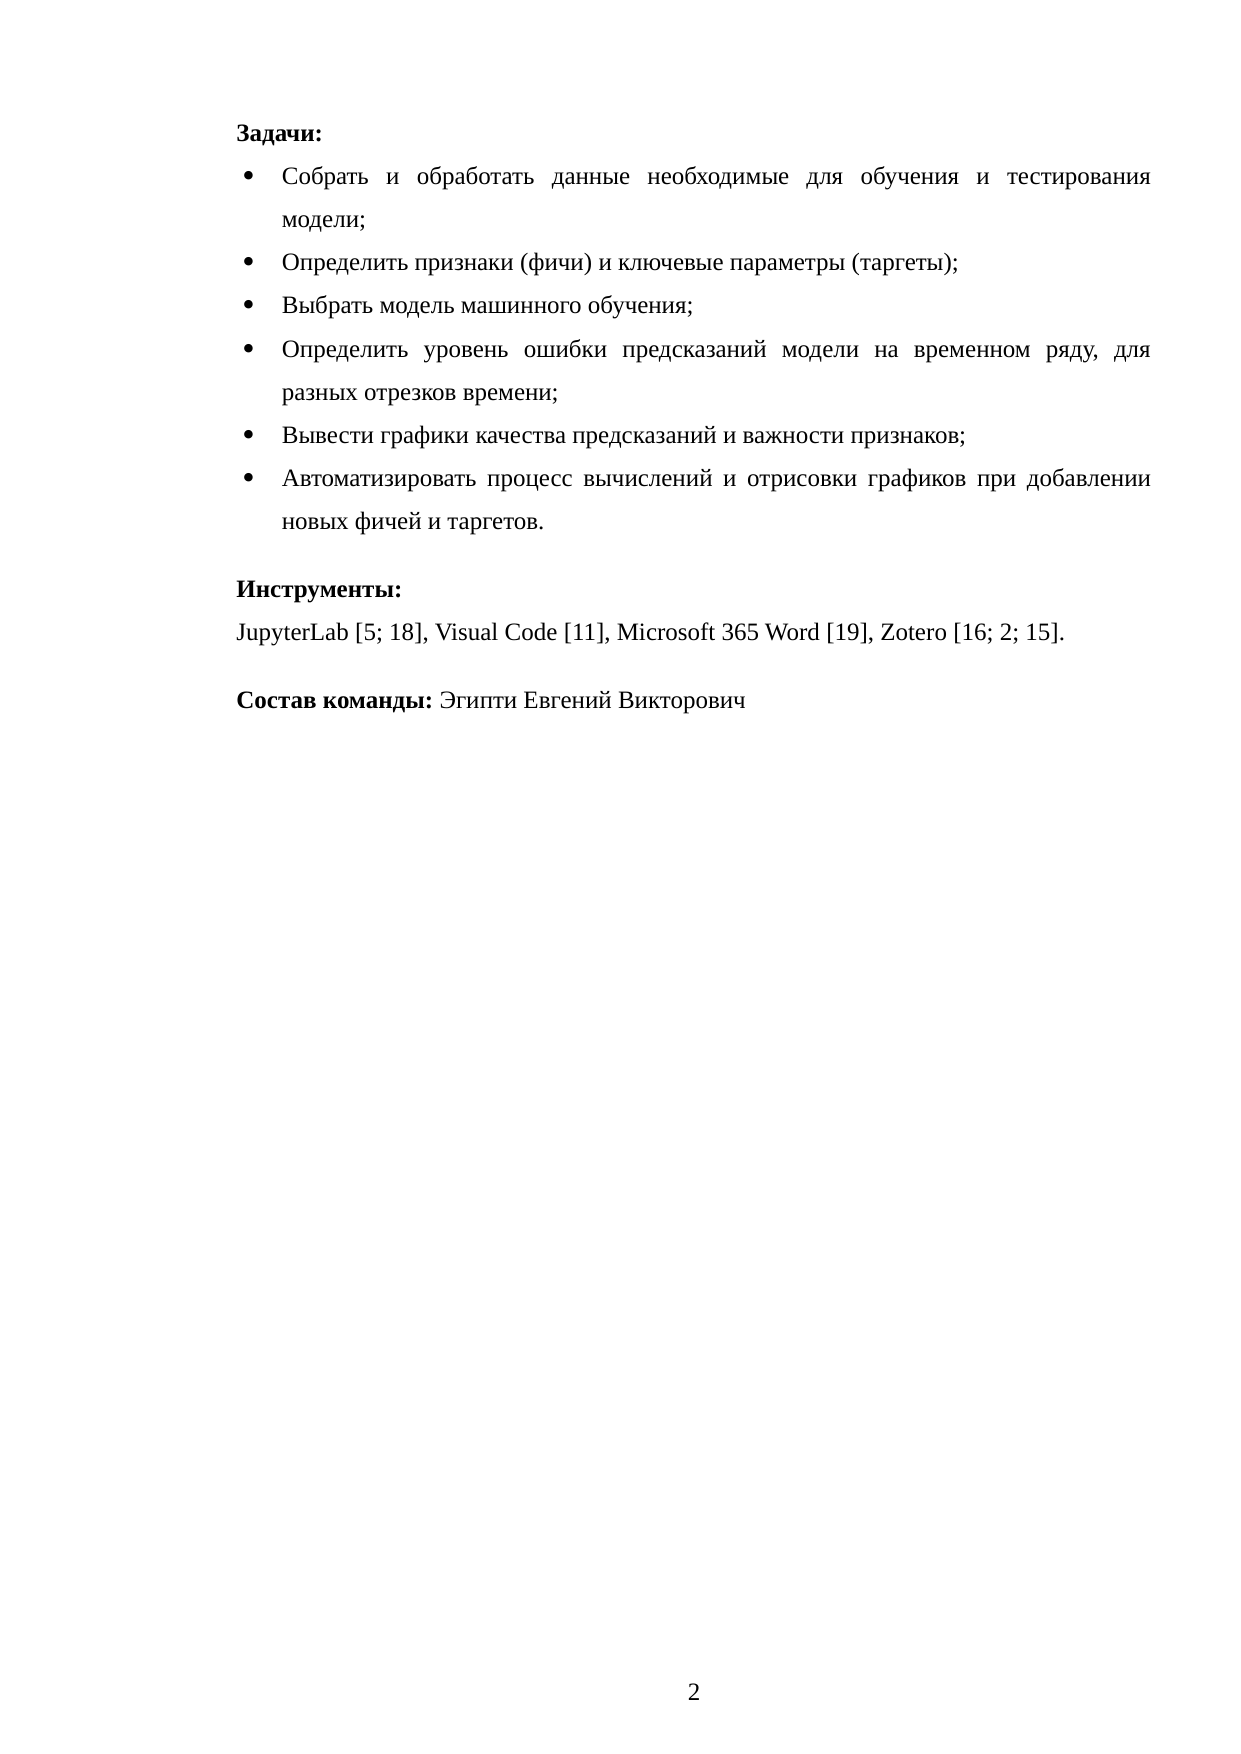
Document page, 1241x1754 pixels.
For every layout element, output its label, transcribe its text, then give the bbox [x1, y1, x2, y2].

list Определить признаки (фичи) и ключевые параметры (таргеты); [244, 247, 1152, 276]
list Вывести графики качества предсказаний и важности признаков; [244, 420, 1152, 449]
text Состав команды: Эгипти Евгений Викторович [177, 686, 1152, 714]
list Определить уровень ошибки предсказаний модели на временном ряду, для разных отрезков времени; [244, 334, 1152, 406]
list Автоматизировать процесс вычислений и отрисовки графиков при добавлении новых фичей и таргетов. [244, 463, 1152, 535]
text Задачи: [177, 118, 1152, 147]
list Выбрать модель машинного обучения; [244, 291, 1152, 319]
list Собрать и обработать данные необходимые для обучения и тестирования модели; [244, 161, 1152, 233]
text Инструменты: [177, 574, 1152, 603]
text JupyterLab [5; 18], Visual Code [11], Microsoft 365 Word [19], Zotero [16; 2; 15]. [177, 617, 1152, 646]
